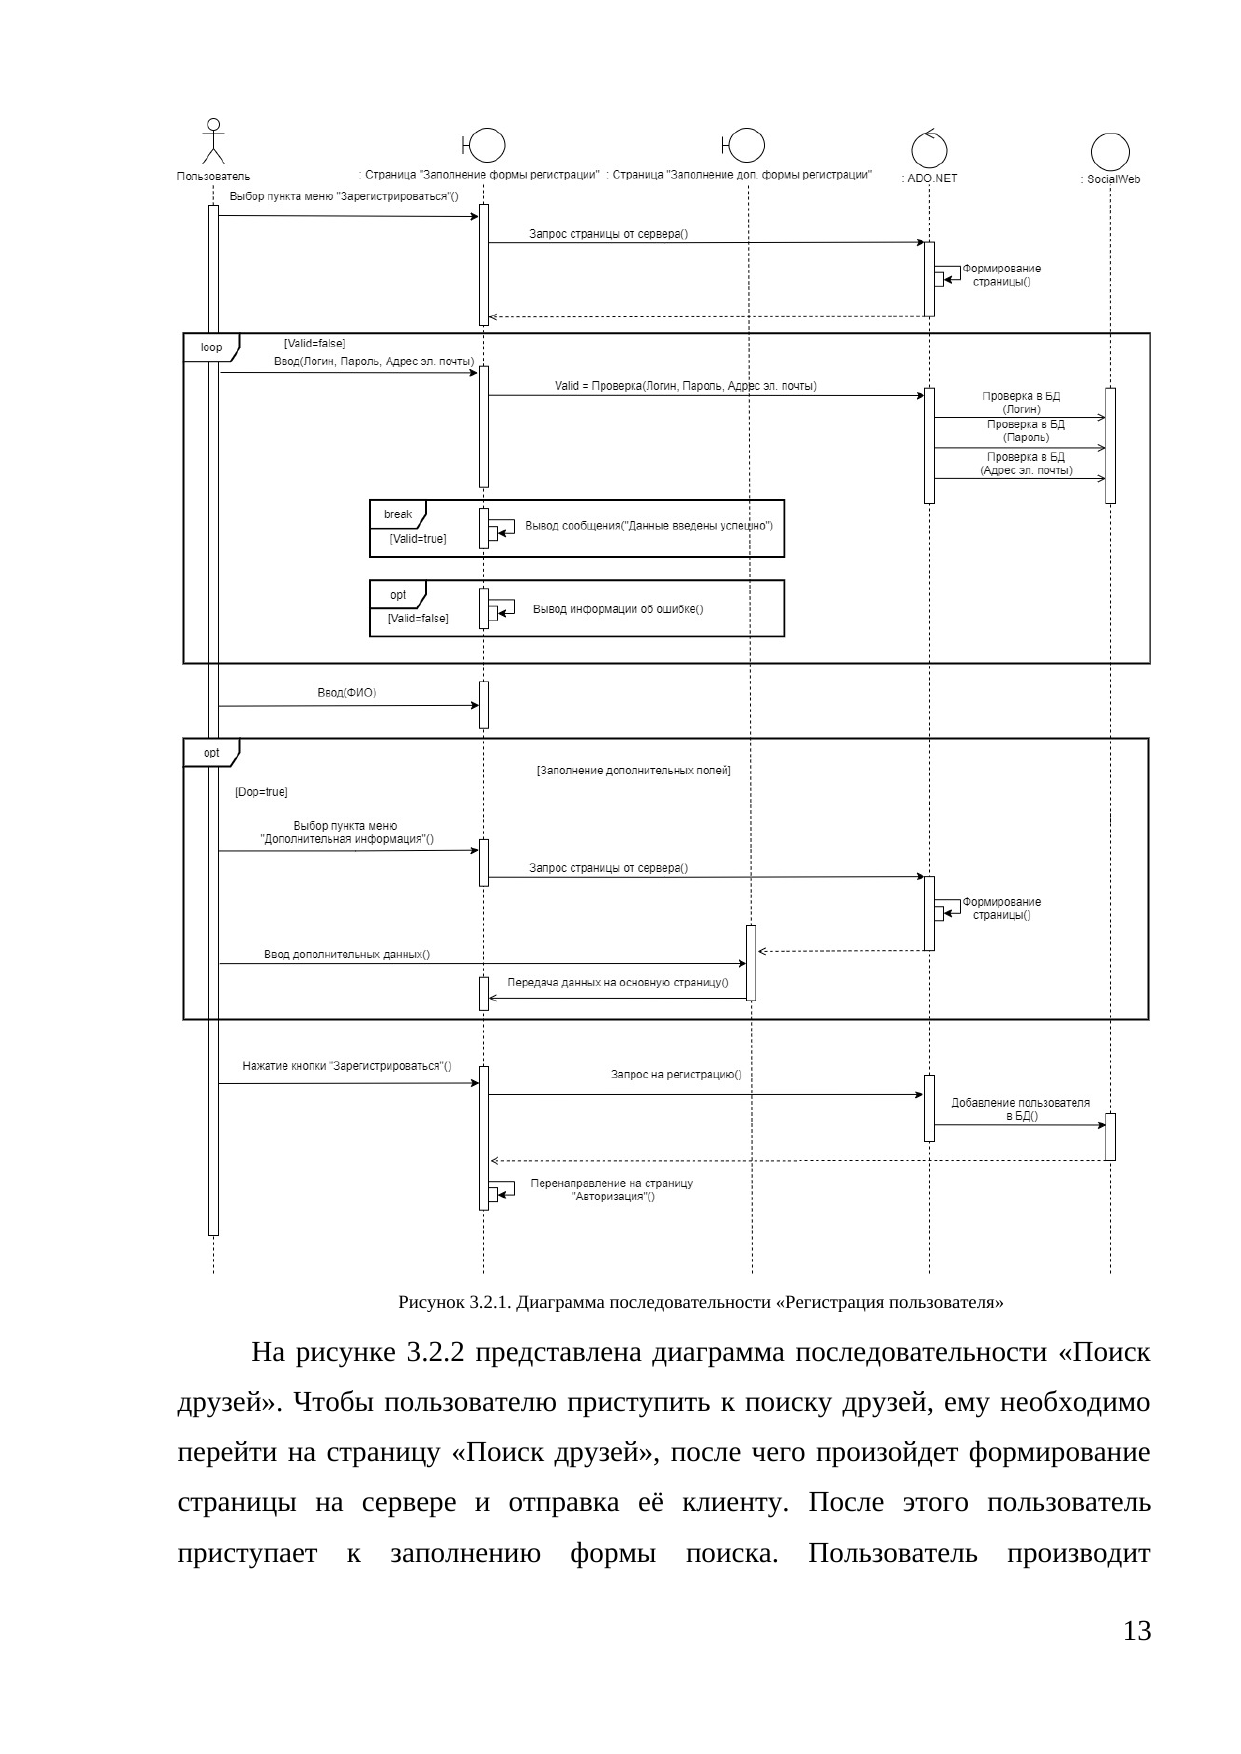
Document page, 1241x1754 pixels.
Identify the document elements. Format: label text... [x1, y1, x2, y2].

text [177, 1334, 1152, 1568]
text Рисунок 3.2.1. Диаграмма последовательности «Регистрация пользователя» [177, 1291, 1152, 1313]
picture [177, 118, 1151, 1275]
